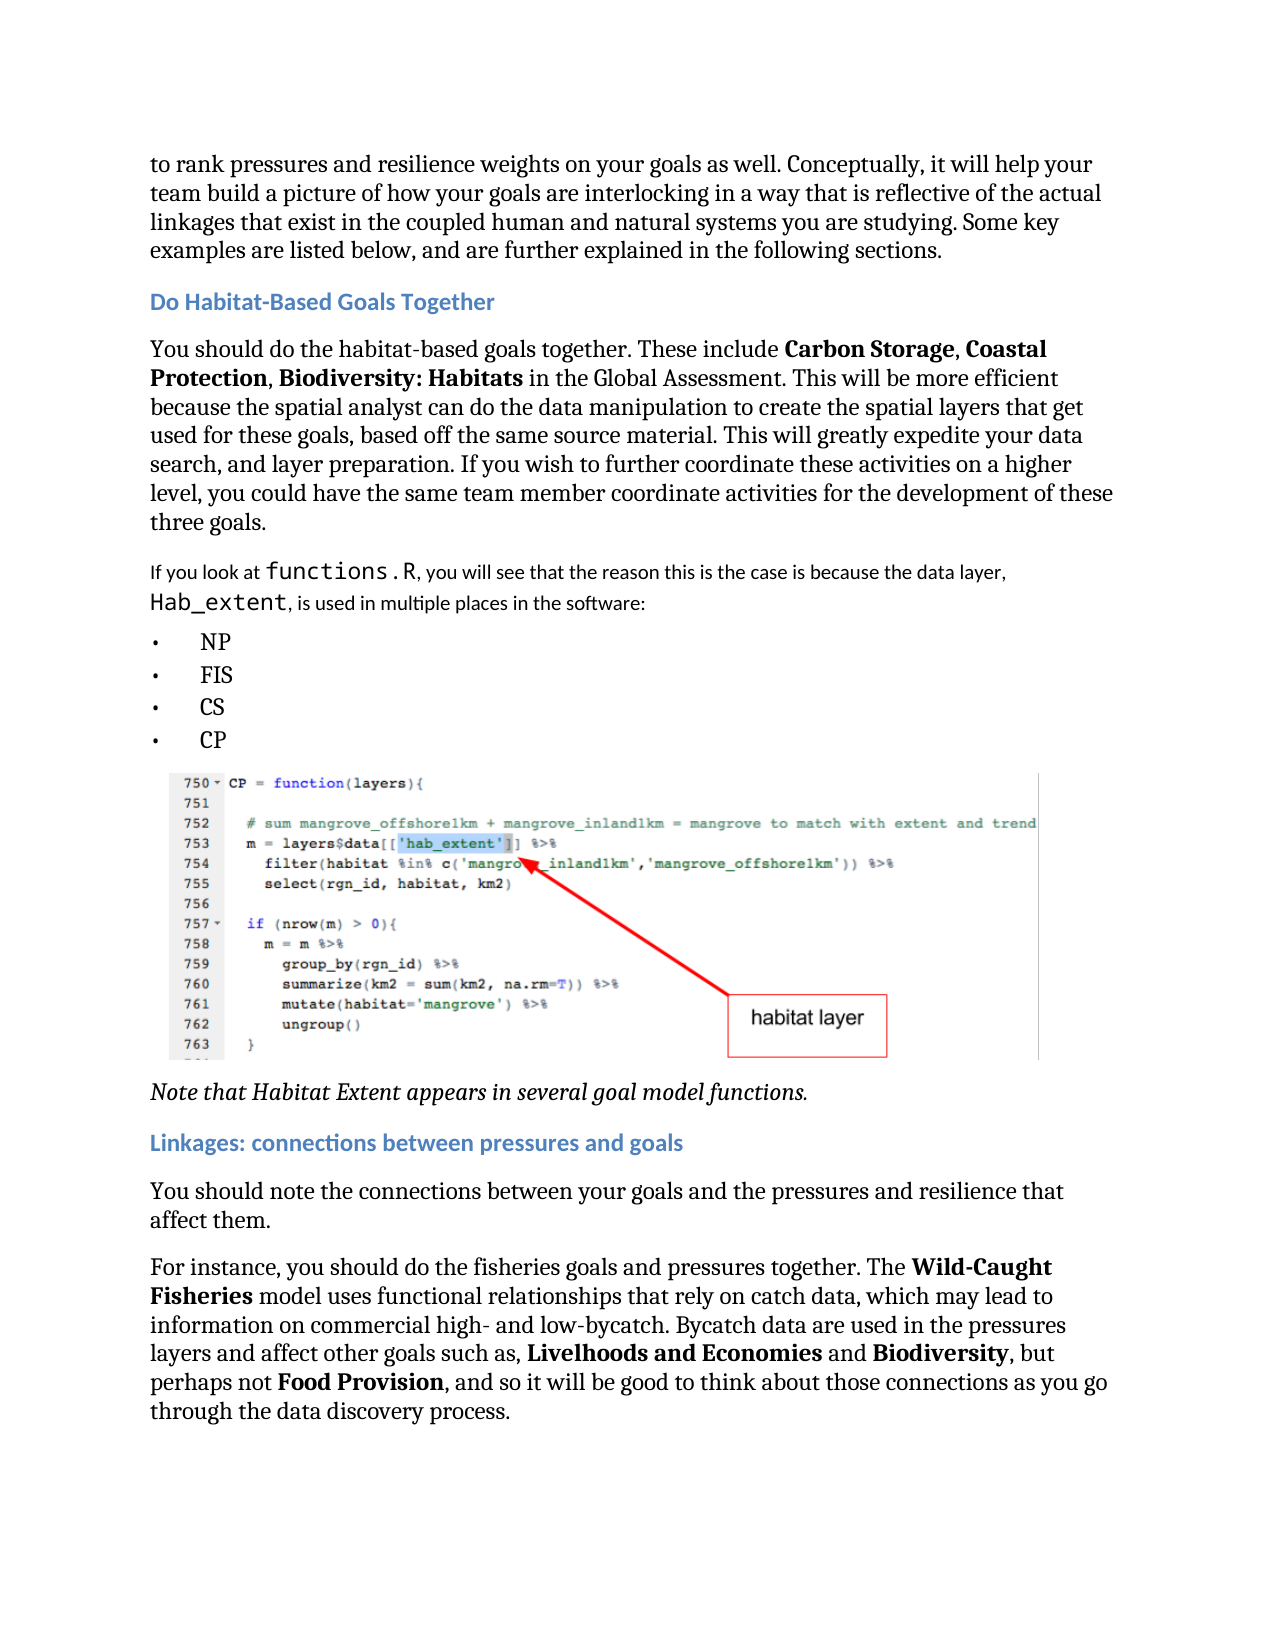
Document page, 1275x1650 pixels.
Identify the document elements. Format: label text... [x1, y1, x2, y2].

subtitle Linkages: connections between pressures and goals [150, 1127, 1125, 1158]
list CS [150, 693, 1125, 722]
text For instance, you should do the fisheries goals and pressures together. The Wild-Caught Fisheries model uses functional relationships that rely on catch data, which may lead to information on commercial high- and low-bycatch. Bycatch data are used in the pressures layers and affect other goals such as, Livelhoods and Economies and Biodiversity, but perhaps not Food Provision, and so it will be good to think about those connections as you go through the data discovery process. [150, 1253, 1125, 1426]
text You should do the habitat-based goals together. These include Carbon Storage, Coastal Protection, Biodiversity: Habitats in the Global Assessment. This will be more efficient because the spatial analyst can do the data manipulation to create the spatial layers that get used for these goals, based off the same source material. This will greatly expedite your data search, and layer preparation. If you wish to further coordinate these activities on a higher level, you could have the same team member coordinate activities for the development of these three goals. [150, 335, 1125, 536]
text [150, 150, 1125, 265]
subtitle Do Habitat-Based Goals Together [150, 286, 1125, 316]
list FIS [150, 661, 1125, 689]
text Note that Habitat Extent appears in several goal model functions. [150, 1078, 1125, 1107]
text If you look at functions.R, you will see that the reason this is the case is because the data layer, Hab_extent, is used in multiple places in the software: [150, 555, 1125, 618]
picture [168, 773, 1044, 1060]
text You should note the connections between your goals and the pressures and resilience that affect them. [150, 1177, 1125, 1234]
list NP [150, 628, 1125, 657]
list CP [150, 726, 1125, 754]
